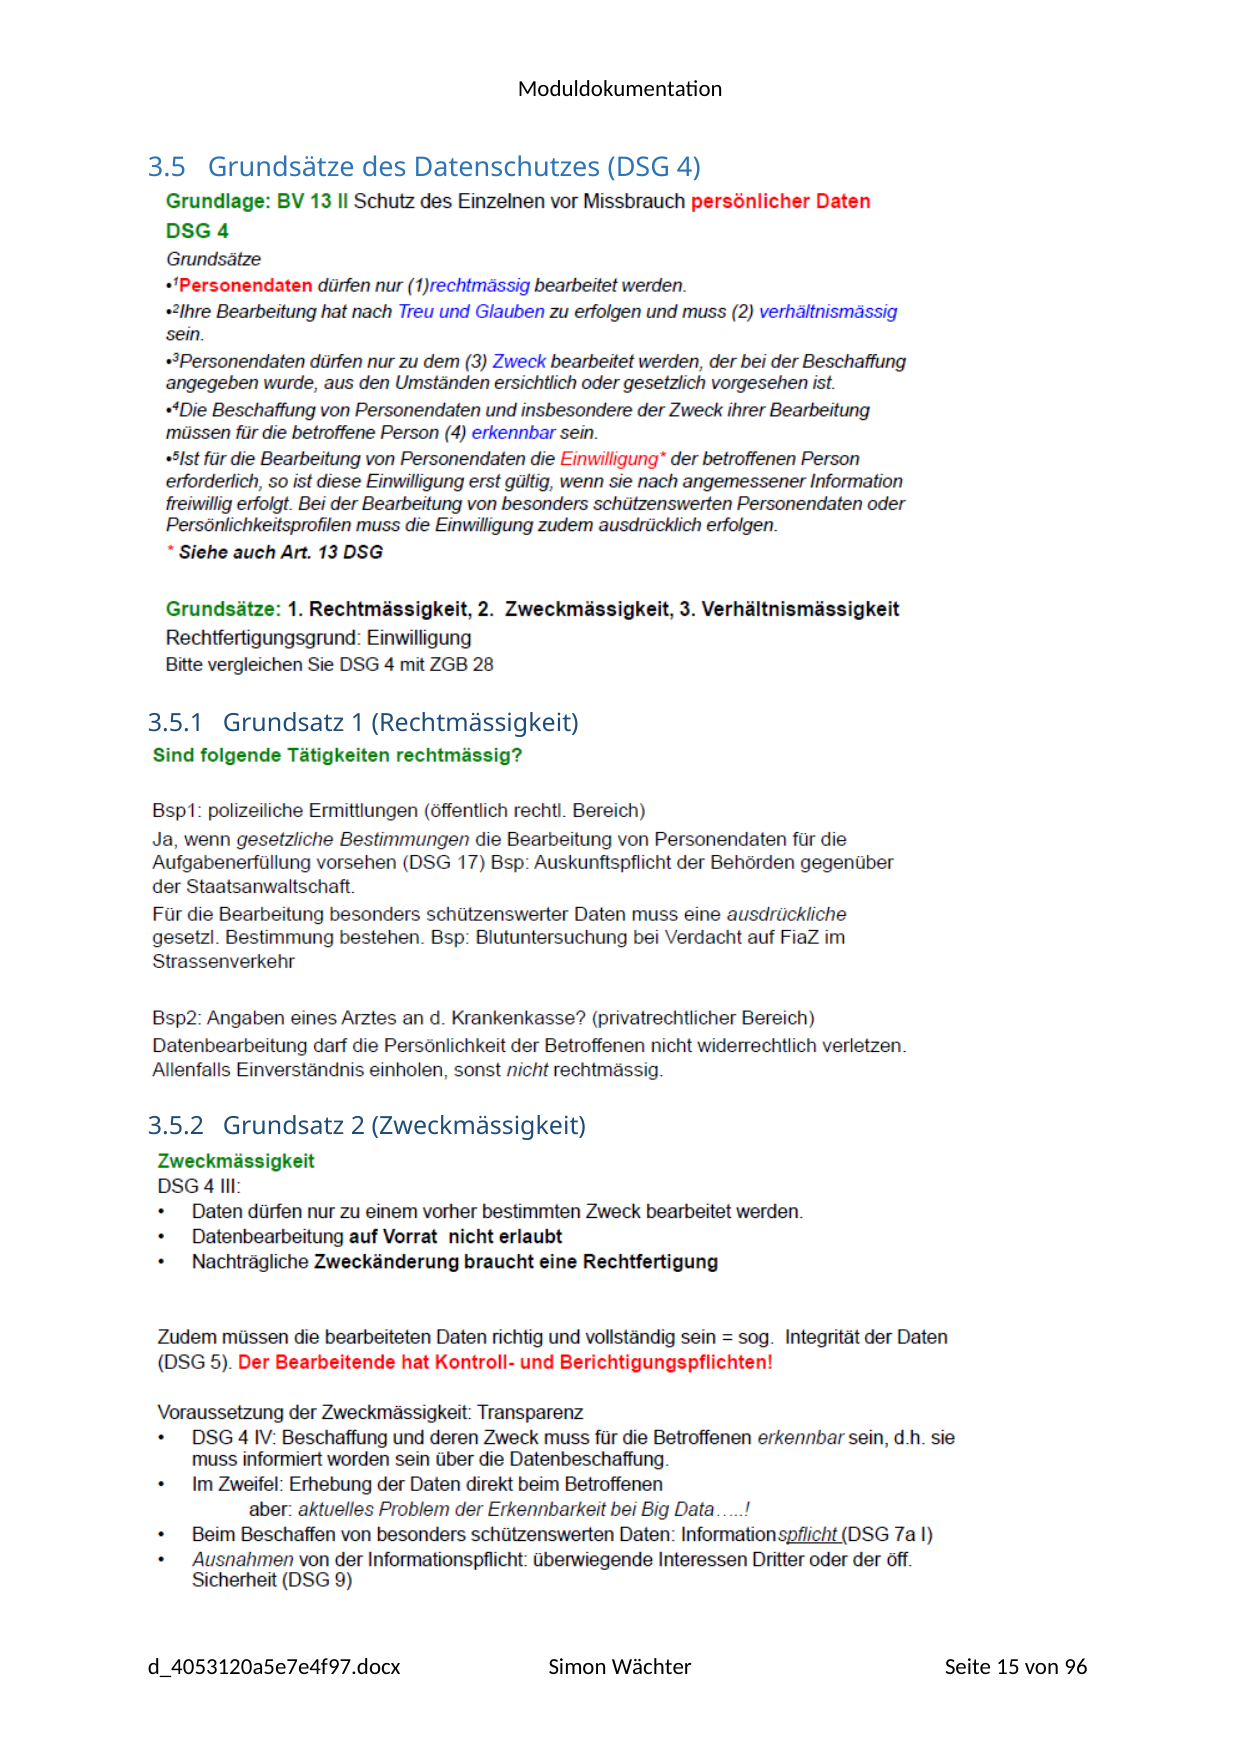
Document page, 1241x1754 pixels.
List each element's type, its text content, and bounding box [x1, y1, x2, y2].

subtitle Grundsätze des Datenschutzes (DSG 4) [148, 148, 1093, 184]
picture [147, 1144, 967, 1601]
subtitle Grundsatz 2 (Zweckmässigkeit) [148, 1108, 1093, 1142]
subtitle Grundsatz 1 (Rechtmässigkeit) [148, 705, 1093, 739]
picture [147, 741, 910, 1089]
picture [147, 187, 917, 686]
